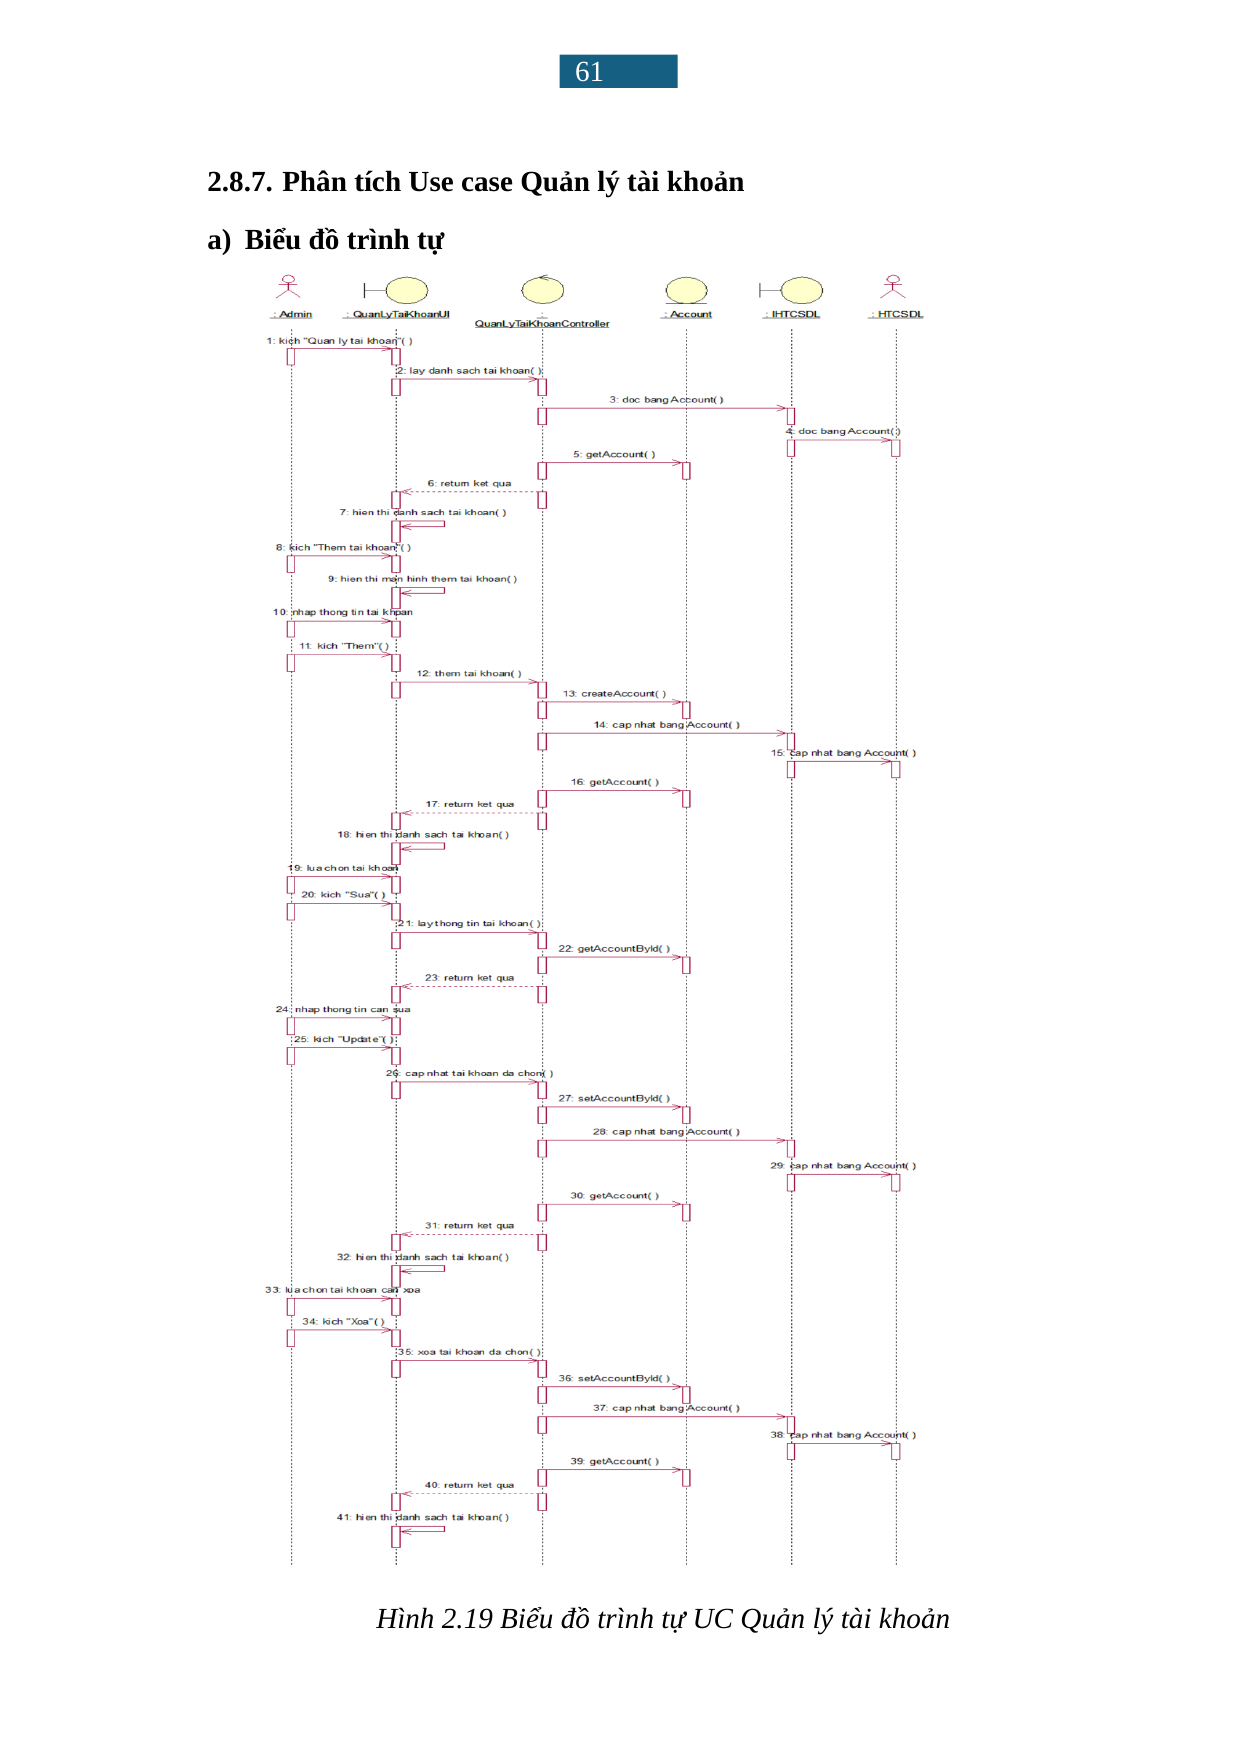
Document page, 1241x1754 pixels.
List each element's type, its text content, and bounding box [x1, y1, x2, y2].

subtitle Phân tích Use case Quản lý tài khoản [207, 164, 1122, 197]
list Biểu đồ trình tự [207, 222, 1122, 256]
picture [244, 272, 1067, 1568]
